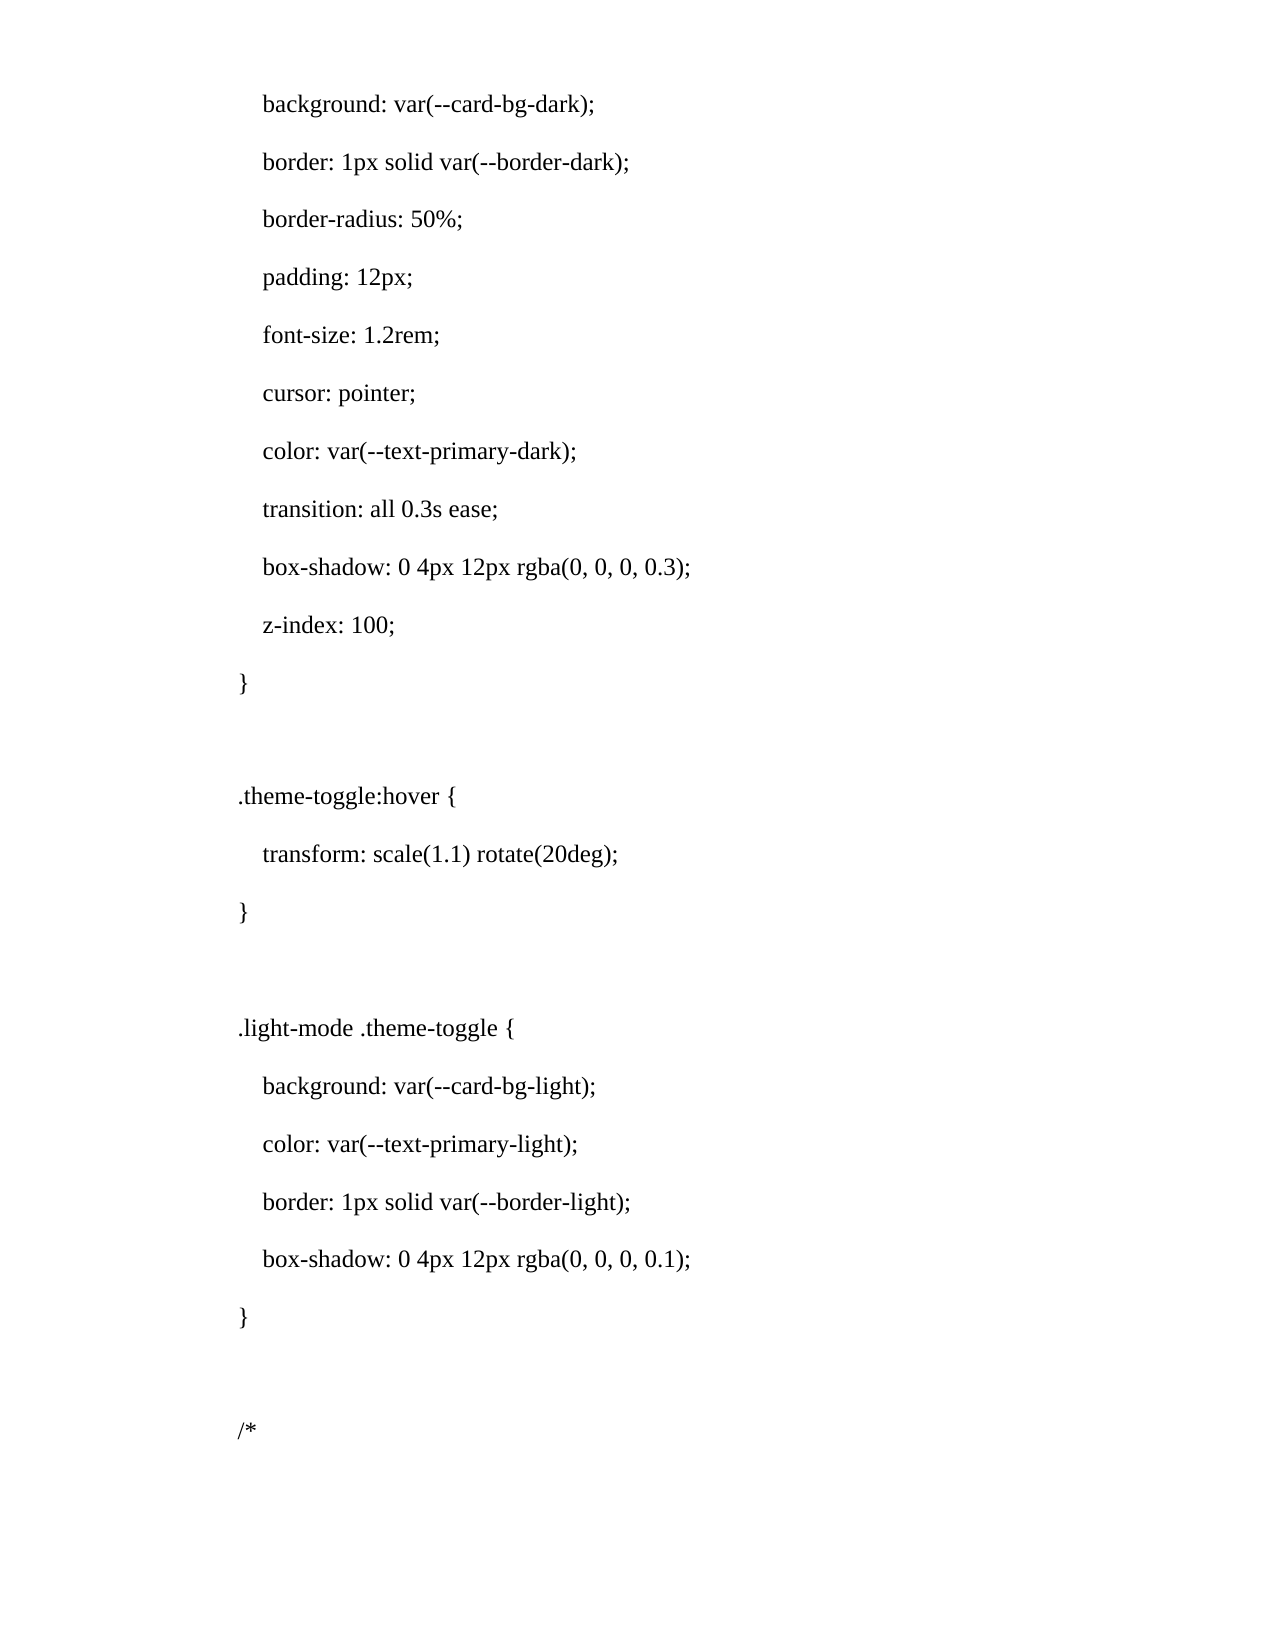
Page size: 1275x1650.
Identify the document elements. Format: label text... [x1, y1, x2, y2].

text background: var(--card-bg-dark); [187, 89, 1087, 117]
text color: var(--text-primary-dark); [187, 436, 1087, 465]
text background: var(--card-bg-light); [187, 1071, 1087, 1099]
text border: 1px solid var(--border-light); [187, 1187, 1087, 1215]
text z-index: 100; [187, 610, 1087, 639]
text box-shadow: 0 4px 12px rgba(0, 0, 0, 0.1); [187, 1244, 1087, 1273]
text padding: 12px; [187, 262, 1087, 291]
text cursor: pointer; [187, 378, 1087, 407]
text transition: all 0.3s ease; [187, 494, 1087, 523]
text /* [187, 1416, 1087, 1445]
text } [187, 897, 1087, 926]
text border: 1px solid var(--border-dark); [187, 147, 1087, 175]
text font-size: 1.2rem; [187, 320, 1087, 349]
text } [187, 668, 1087, 697]
text } [187, 1302, 1087, 1331]
text border-radius: 50%; [187, 204, 1087, 233]
text color: var(--text-primary-light); [187, 1129, 1087, 1157]
text .light-mode .theme-toggle { [187, 1013, 1087, 1042]
text box-shadow: 0 4px 12px rgba(0, 0, 0, 0.3); [187, 552, 1087, 581]
text transform: scale(1.1) rotate(20deg); [187, 839, 1087, 868]
text .theme-toggle:hover { [187, 781, 1087, 810]
